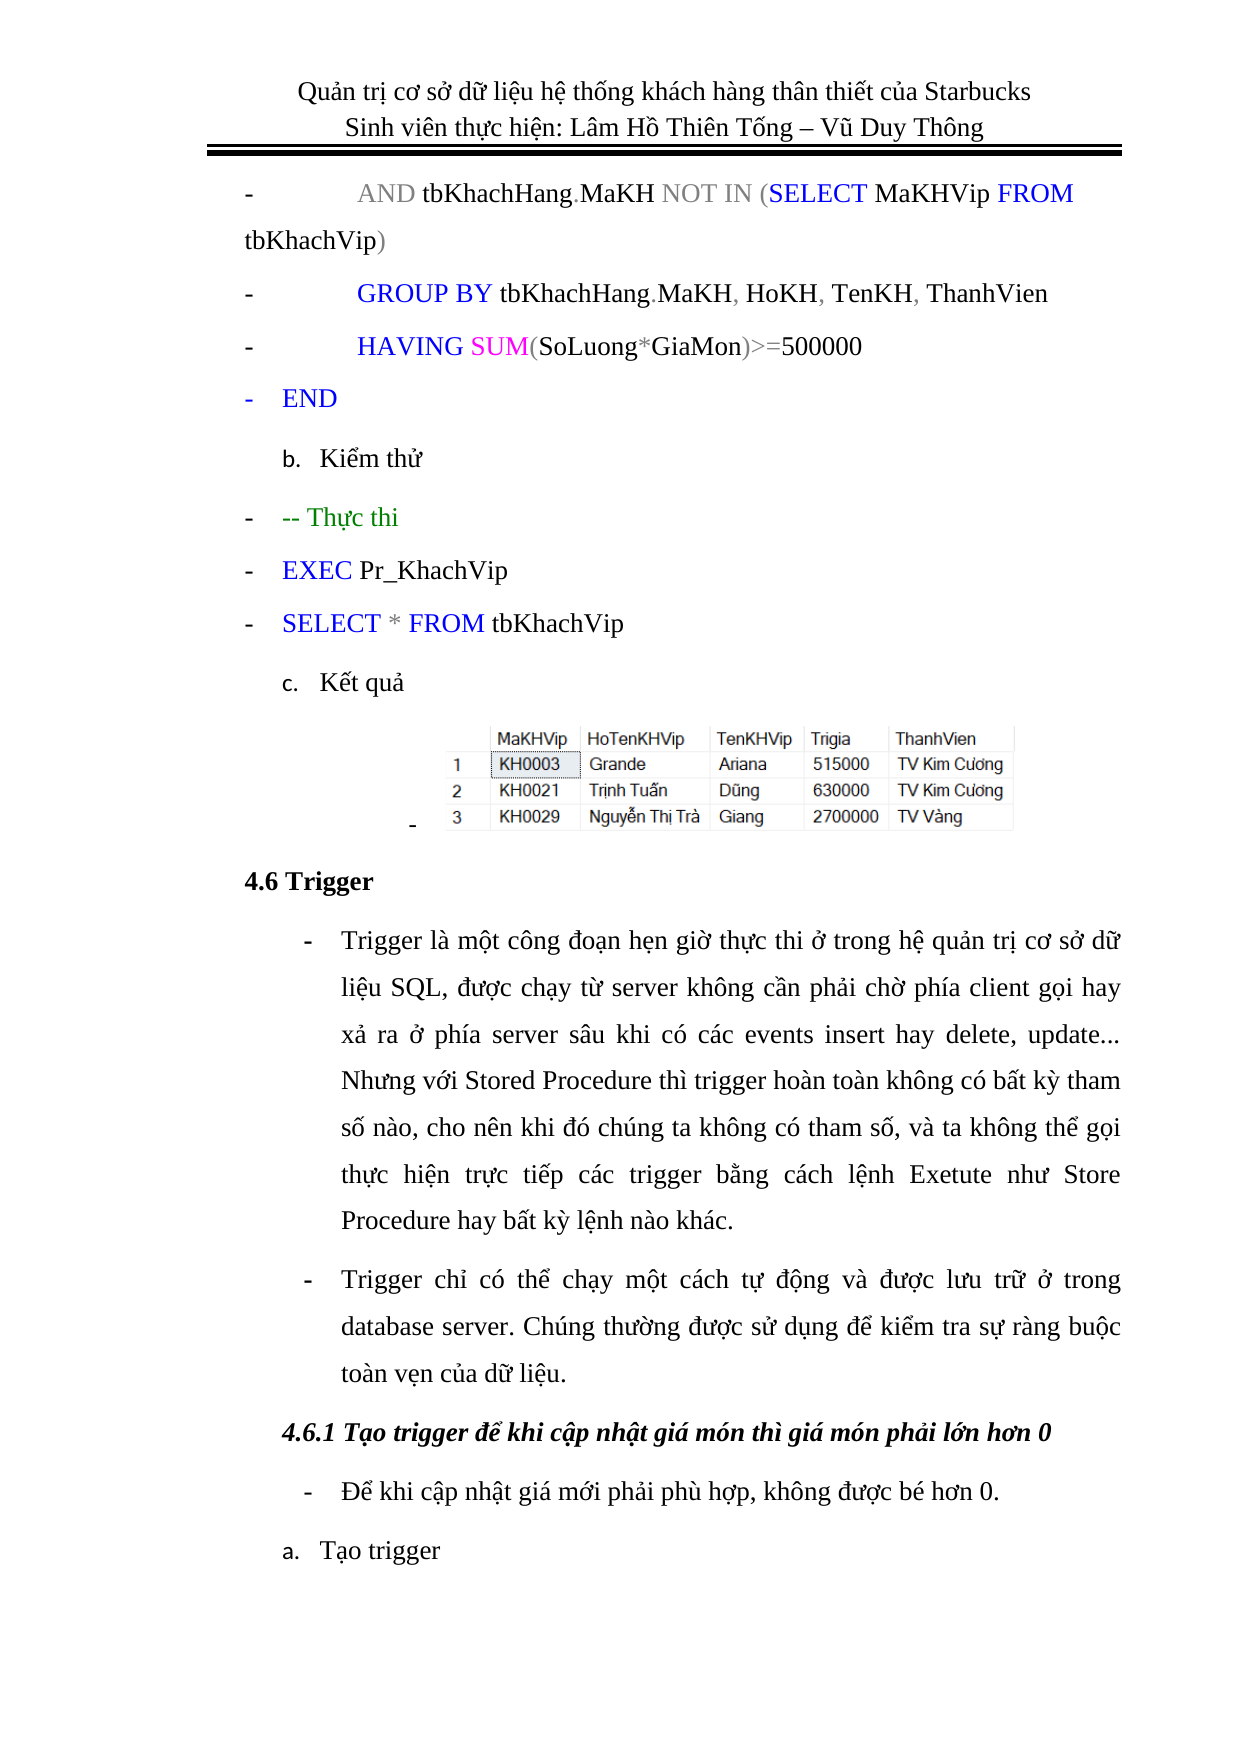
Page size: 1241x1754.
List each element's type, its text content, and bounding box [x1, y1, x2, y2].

text GROUP BY tbKhachHang.MaKH, HoKH, TenKH, ThanhVien [244, 277, 1122, 308]
picture [445, 726, 1017, 833]
text EXEC Pr_KhachVip [244, 554, 1122, 586]
text Trigger chỉ có thể chạy một cách tự động và được lưu trữ ở trong database server. Chúng thường được sử dụng để kiểm tra sự ràng buộc toàn vẹn của dữ liệu. [303, 1264, 1122, 1388]
text Trigger là một công đoạn hẹn giờ thực thi ở trong hệ quản trị cơ sở dữ liệu SQL, được chạy từ server không cần phải chờ phía client gọi hay xả ra ở phía server sâu khi có các events insert hay delete, update... Nhưng với Stored Procedure thì trigger hoàn toàn không có bất kỳ tham số nào, cho nên khi đó chúng ta không có tham số, và ta không thể gọi thực hiện trực tiếp các trigger bằng cách lệnh Exetute như Store Procedure hay bất kỳ lệnh nào khác. [303, 924, 1122, 1236]
text Tạo trigger để khi cập nhật giá món thì giá món phải lớn hơn 0 [282, 1416, 1122, 1447]
text Trigger [244, 865, 1122, 896]
list Kết quả [282, 667, 1122, 698]
text -- Thực thi [244, 502, 1122, 533]
list Kiểm thử [282, 442, 1122, 473]
text AND tbKhachHang.MaKH NOT IN (SELECT MaKHVip FROM tbKhachVip) [244, 177, 1122, 255]
text SELECT * FROM tbKhachVip [244, 607, 1122, 638]
text HAVING SUM(SoLuong*GiaMon)>=500000 [244, 330, 1122, 361]
text Để khi cập nhật giá mới phải phù hợp, không được bé hơn 0. [303, 1475, 1122, 1506]
list Tạo trigger [282, 1534, 1122, 1566]
text END [244, 383, 1122, 414]
